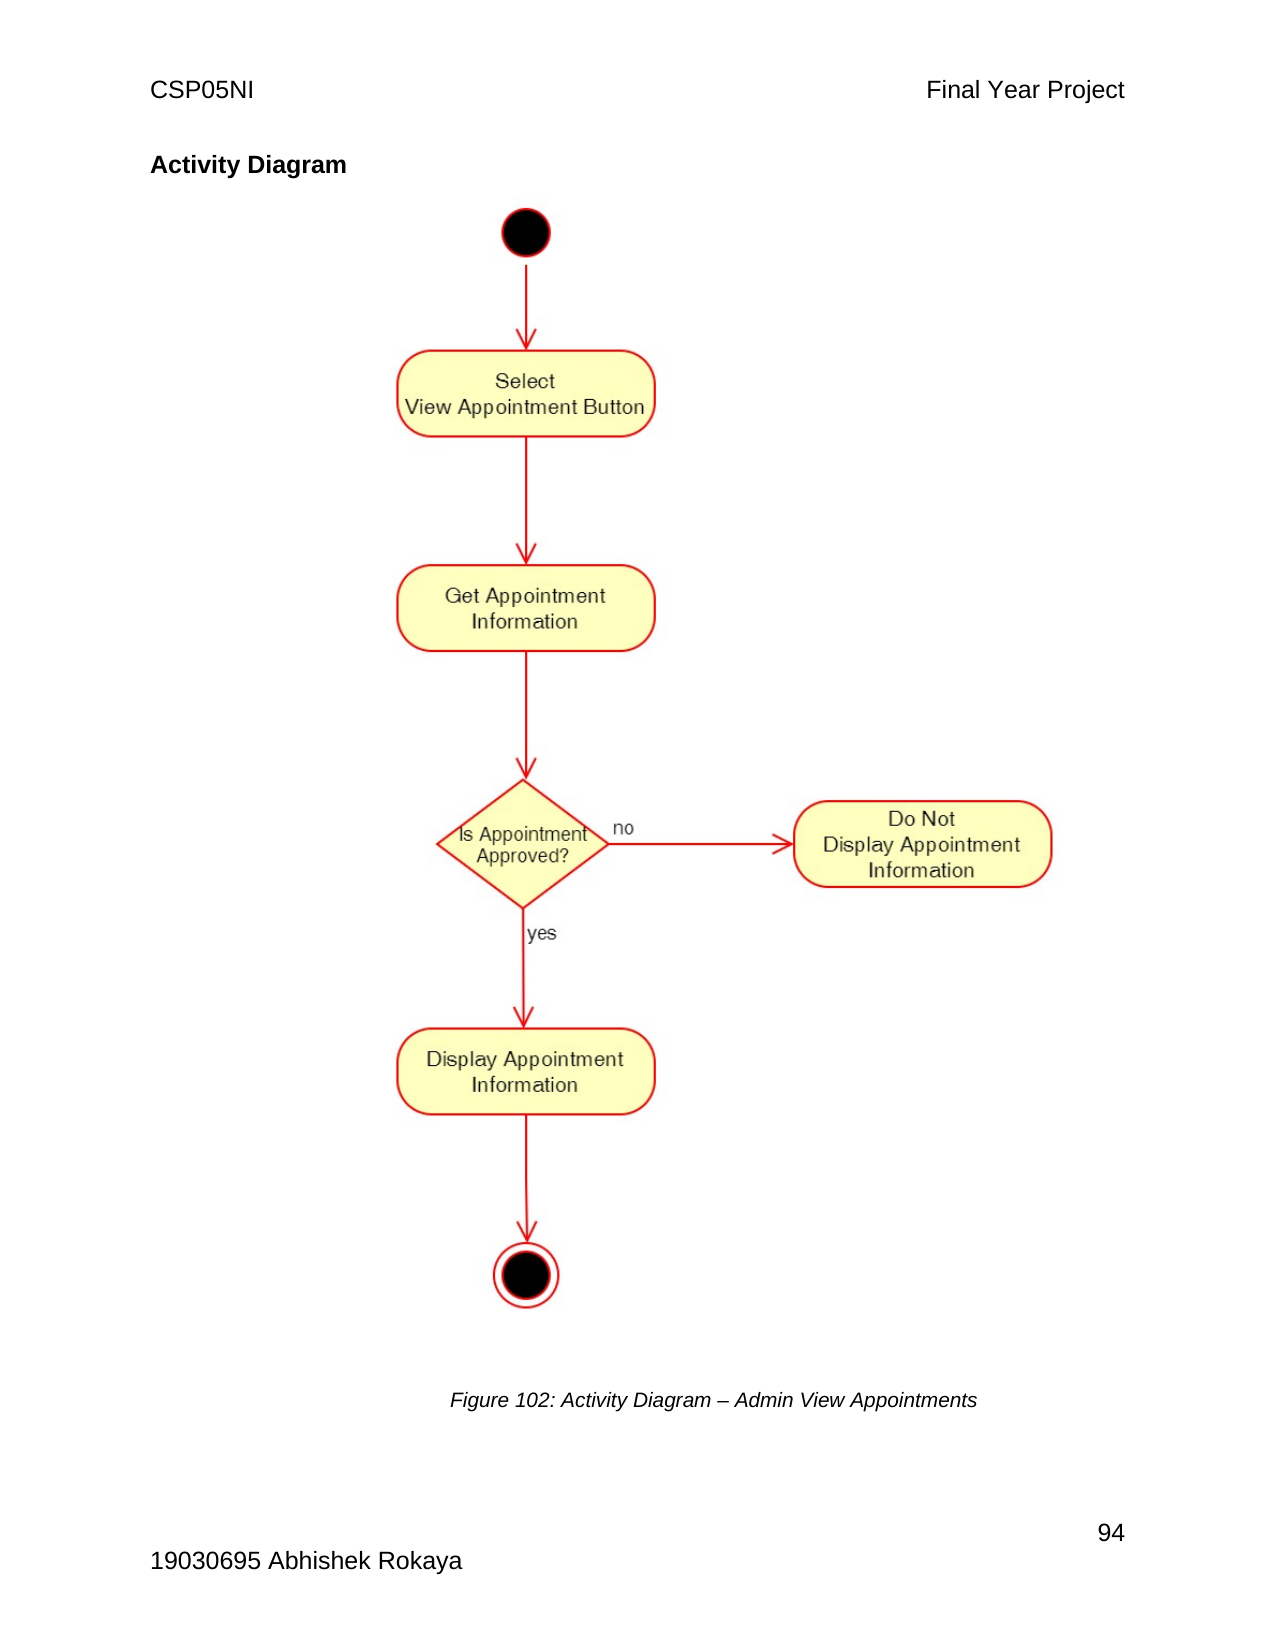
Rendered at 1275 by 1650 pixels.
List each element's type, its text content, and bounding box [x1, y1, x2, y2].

picture [375, 178, 1074, 1330]
text Figure 102: Activity Diagram – Admin View Appointments [375, 1388, 1125, 1412]
text Activity Diagram [150, 150, 1125, 179]
